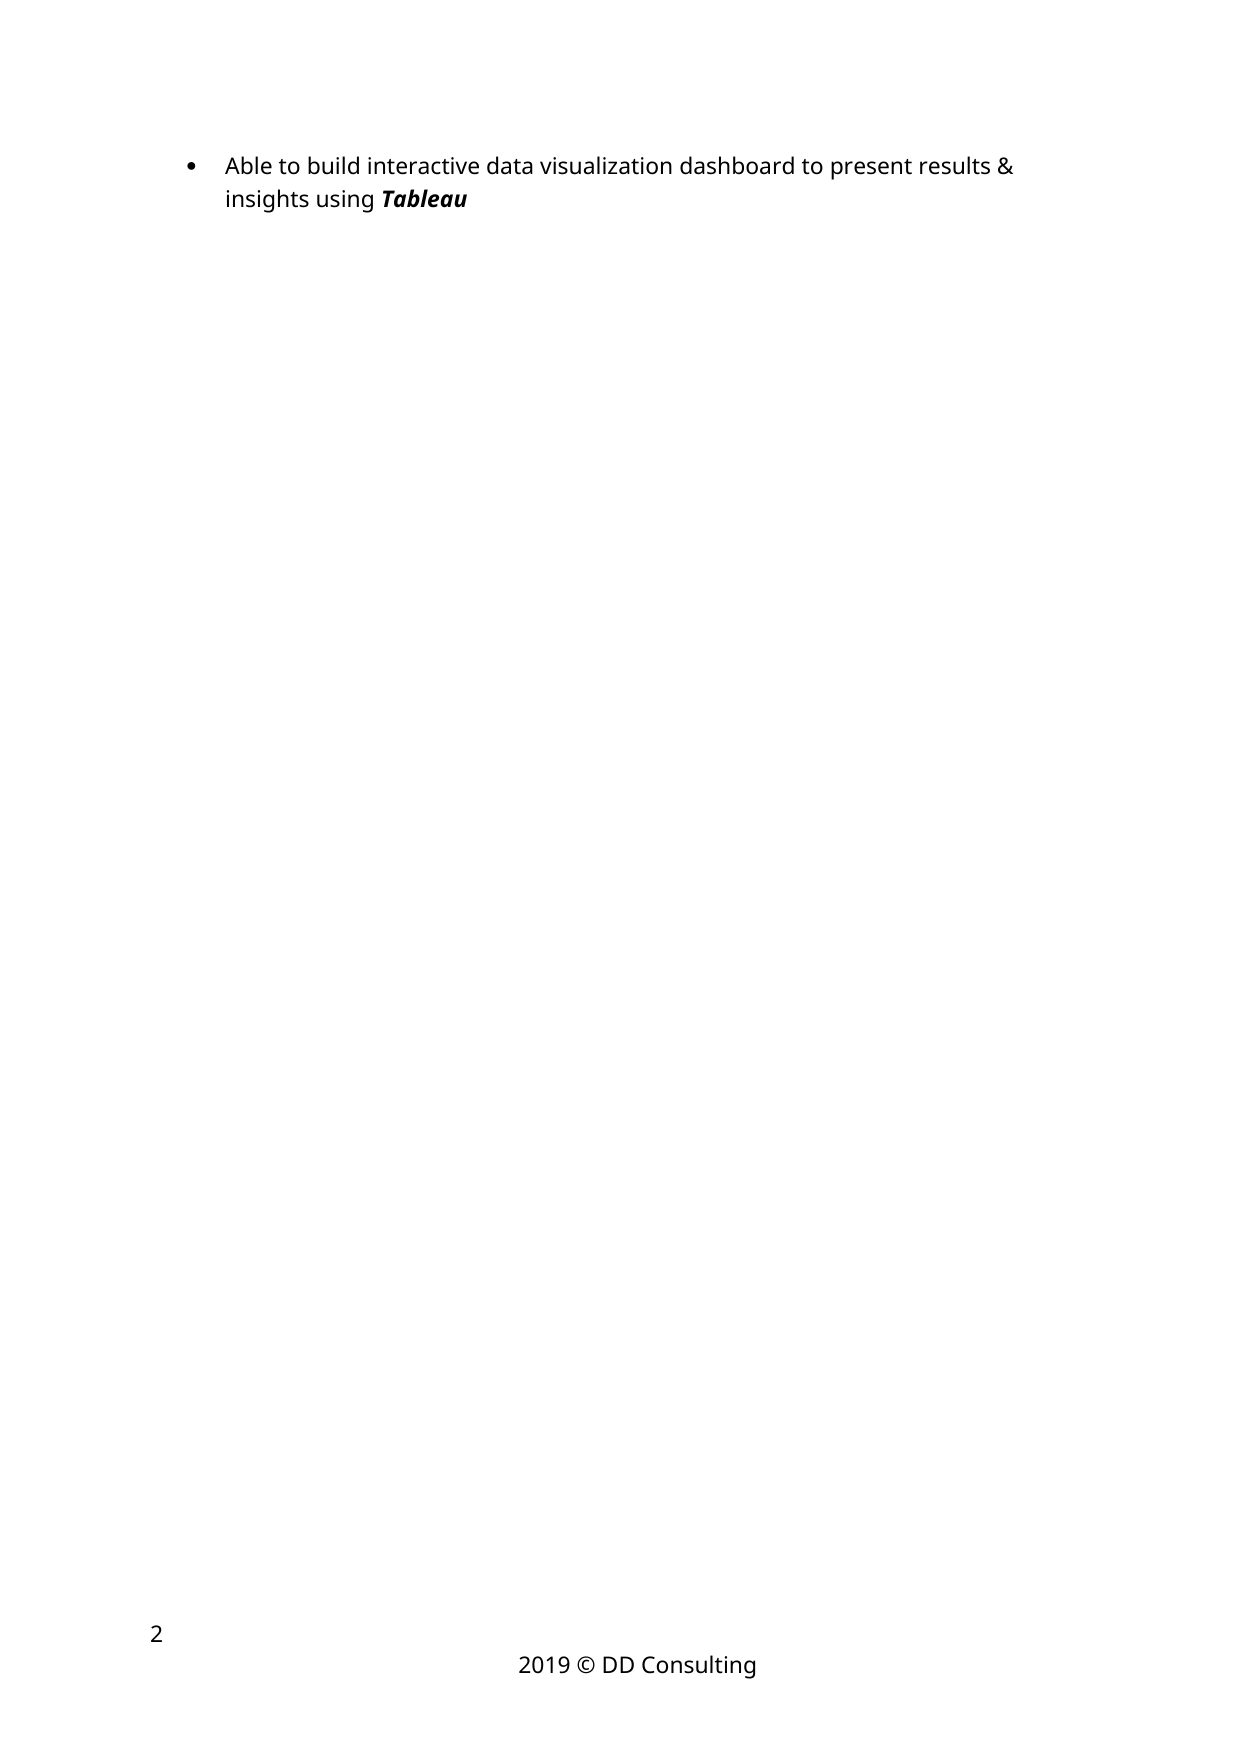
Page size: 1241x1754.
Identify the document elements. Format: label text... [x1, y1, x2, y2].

list Able to build interactive data visualization dashboard to present results & insights using Tableau [187, 150, 1090, 214]
